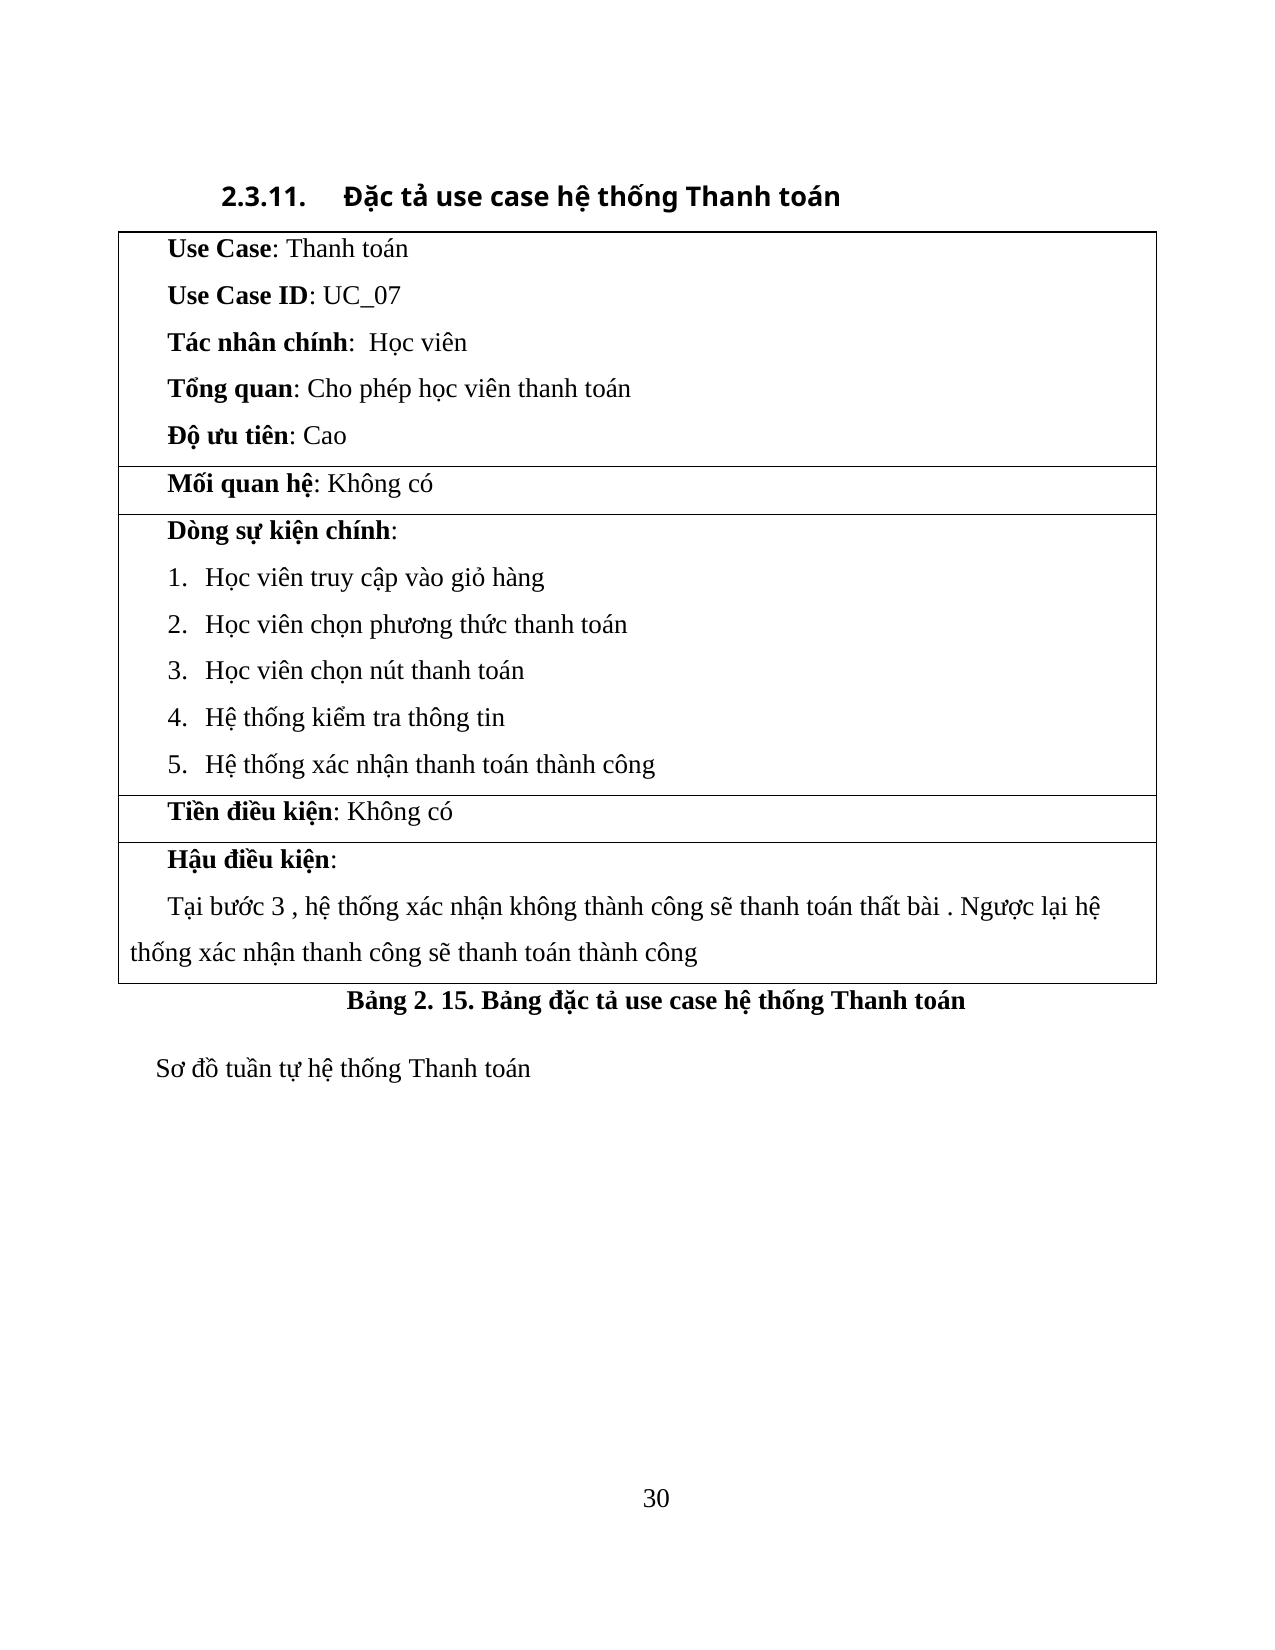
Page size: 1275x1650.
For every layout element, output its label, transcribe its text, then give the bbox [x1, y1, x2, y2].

table_header Use Case: Thanh toán Use Case ID: UC_07 Tác nhân chính: Học viên Tổng quan: Cho phép học viên thanh toán Độ ưu tiên: Cao [119, 233, 1156, 466]
text Sơ đồ tuần tự hệ thống Thanh toán [118, 1052, 1157, 1083]
table_cell Hậu điều kiện: Tại bước 3 , hệ thống xác nhận không thành công sẽ thanh toán thất bài . Ngược lại hệ thống xác nhận thanh công sẽ thanh toán thành công [119, 843, 1156, 983]
table_cell Tiền điều kiện: Không có [119, 796, 1156, 842]
table_cell Dòng sự kiện chính: Học viên truy cập vào giỏ hàng Học viên chọn phương thức thanh toán Học viên chọn nút thanh toán Hệ thống kiểm tra thông tin Hệ thống xác nhận thanh toán thành công [119, 515, 1156, 794]
subtitle Đặc tả use case hệ thống Thanh toán [177, 177, 1157, 214]
table_cell Mối quan hệ: Không có [119, 467, 1156, 513]
